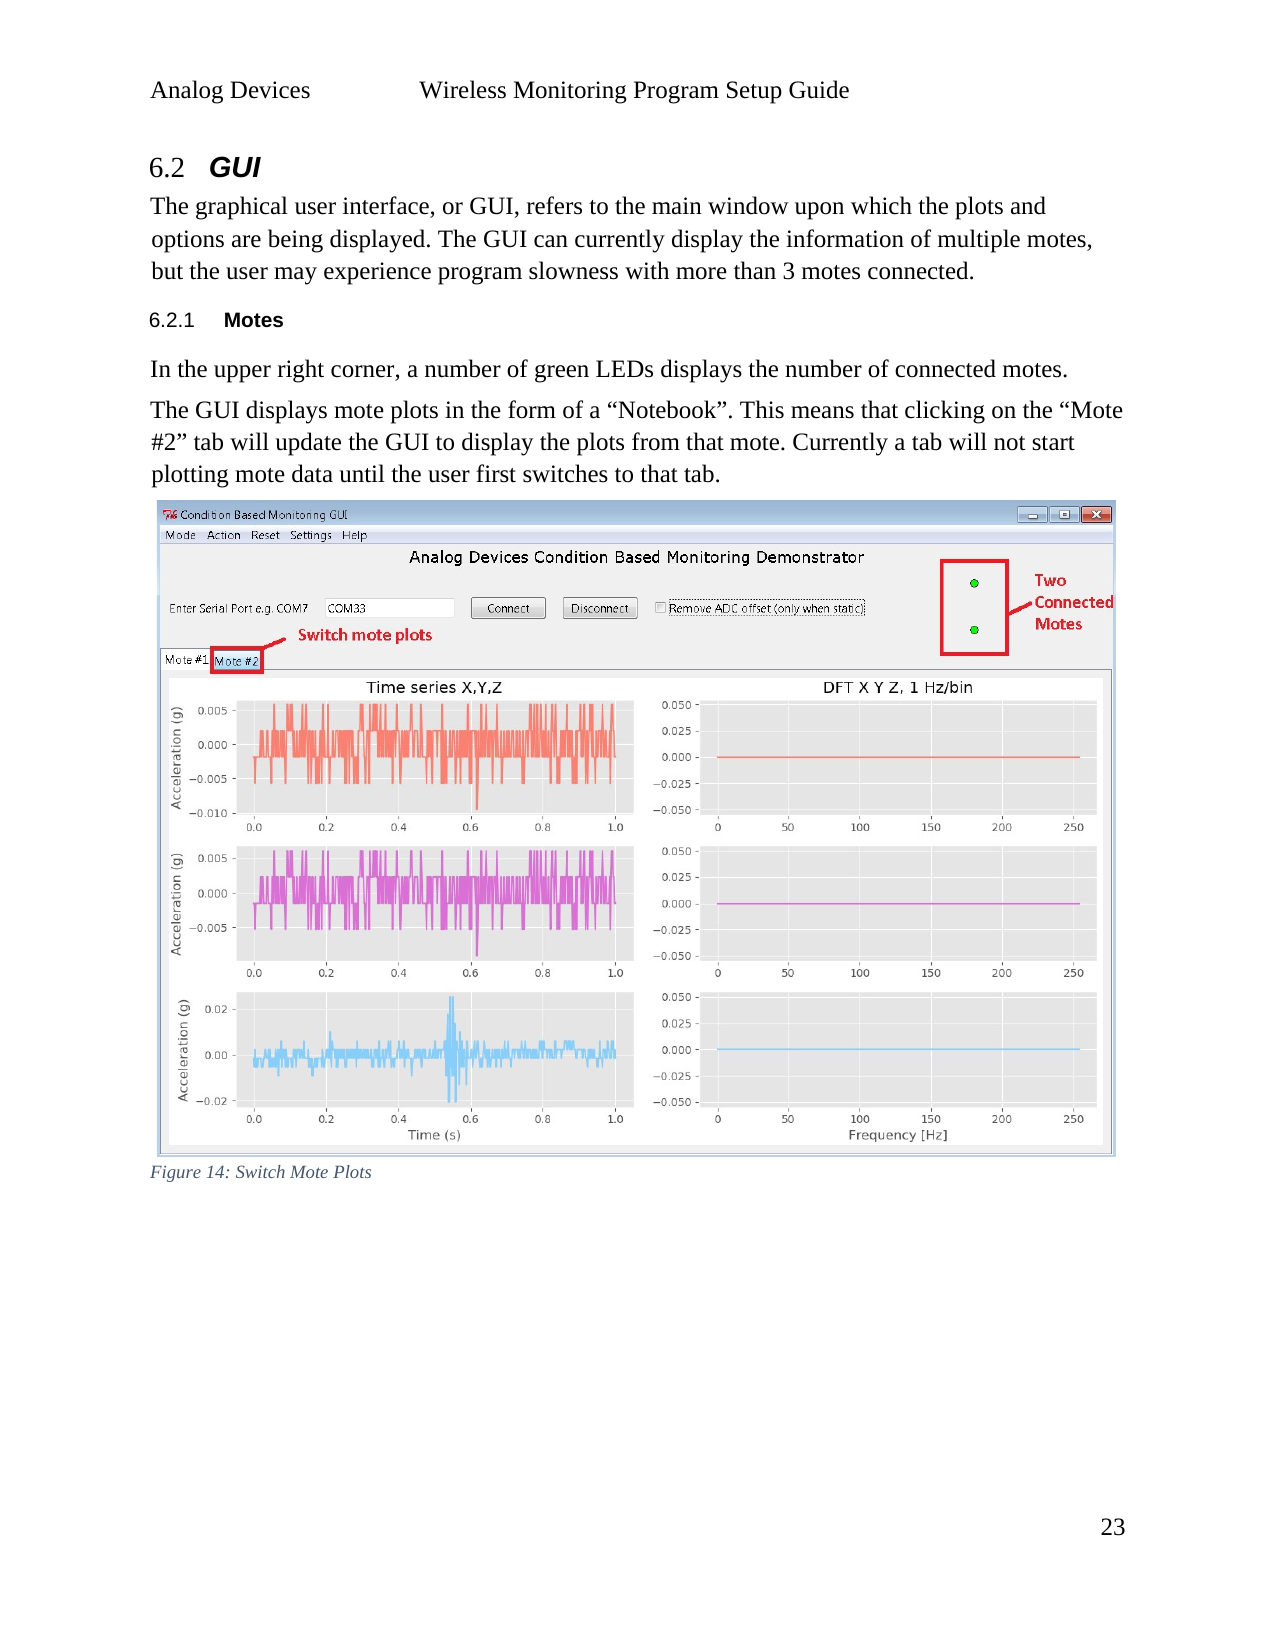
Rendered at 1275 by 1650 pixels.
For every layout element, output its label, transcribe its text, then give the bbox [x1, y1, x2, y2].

text Figure 14: Switch Mote Plots [150, 1161, 1206, 1182]
text The graphical user interface, or GUI, refers to the main window upon which the plots and options are being displayed. The GUI can currently display the information of multiple motes, but the user may experience program slowness with more than 3 motes connected. [150, 191, 1126, 284]
subtitle Motes [148, 308, 1206, 332]
text In the upper right corner, a number of green LEDs displays the number of connected motes. [150, 354, 1126, 382]
text The GUI displays mote plots in the form of a “Notebook”. This means that clicking on the “Mote #2” tab will update the GUI to display the plots from that mote. Currently a tab will not start plotting mote data until the user first switches to that tab. [150, 395, 1126, 488]
picture [156, 500, 1116, 1157]
subtitle GUI [148, 150, 1206, 184]
